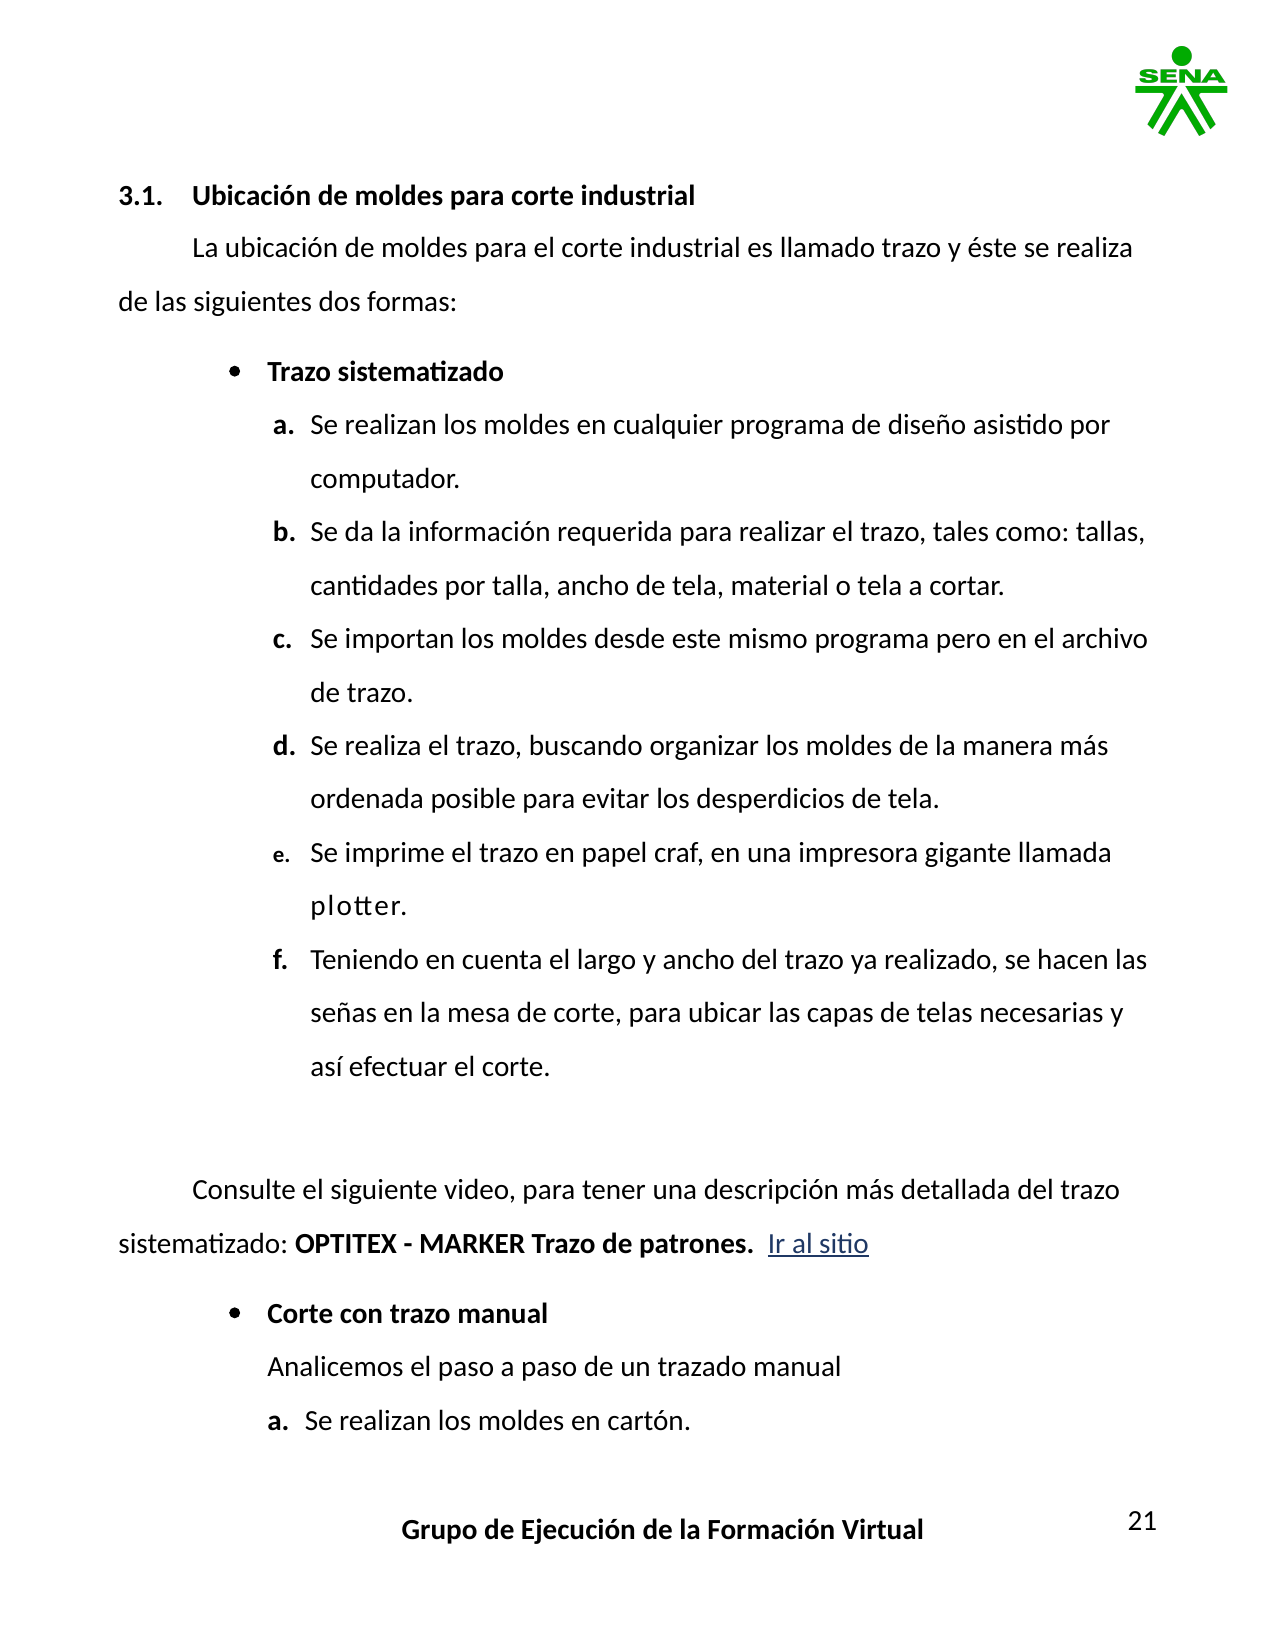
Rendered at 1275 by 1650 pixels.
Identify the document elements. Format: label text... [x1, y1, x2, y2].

picture [1135, 46, 1228, 136]
list Se realiza el trazo, buscando organizar los moldes de la manera más ordenada posible para evitar los desperdicios de tela. [273, 727, 1157, 816]
list Se imprime el trazo en papel craf, en una impresora gigante llamada plotter. [273, 834, 1157, 923]
list Teniendo en cuenta el largo y ancho del trazo ya realizado, se hacen las señas en la mesa de corte, para ubicar las capas de telas necesarias y así efectuar el corte. [273, 941, 1157, 1137]
text La ubicación de moldes para el corte industrial es llamado trazo y éste se realiza de las siguientes dos formas: [118, 229, 1157, 318]
text Consulte el siguiente video, para tener una descripción más detallada del trazo sistematizado: OPTITEX - MARKER Trazo de patrones. Ir al sitio [118, 1171, 1157, 1260]
list Trazo sistematizado [229, 353, 1157, 389]
list Se realizan los moldes en cartón. [267, 1402, 1157, 1437]
list Se importan los moldes desde este mismo programa pero en el archivo de trazo. [273, 620, 1157, 709]
list Corte con trazo manual Analicemos el paso a paso de un trazado manual [229, 1295, 1157, 1384]
list Se da la información requerida para realizar el trazo, tales como: tallas, cantidades por talla, ancho de tela, material o tela a cortar. [273, 513, 1157, 602]
subtitle Ubicación de moldes para corte industrial [118, 177, 1157, 213]
list Se realizan los moldes en cualquier programa de diseño asistido por computador. [273, 406, 1157, 496]
